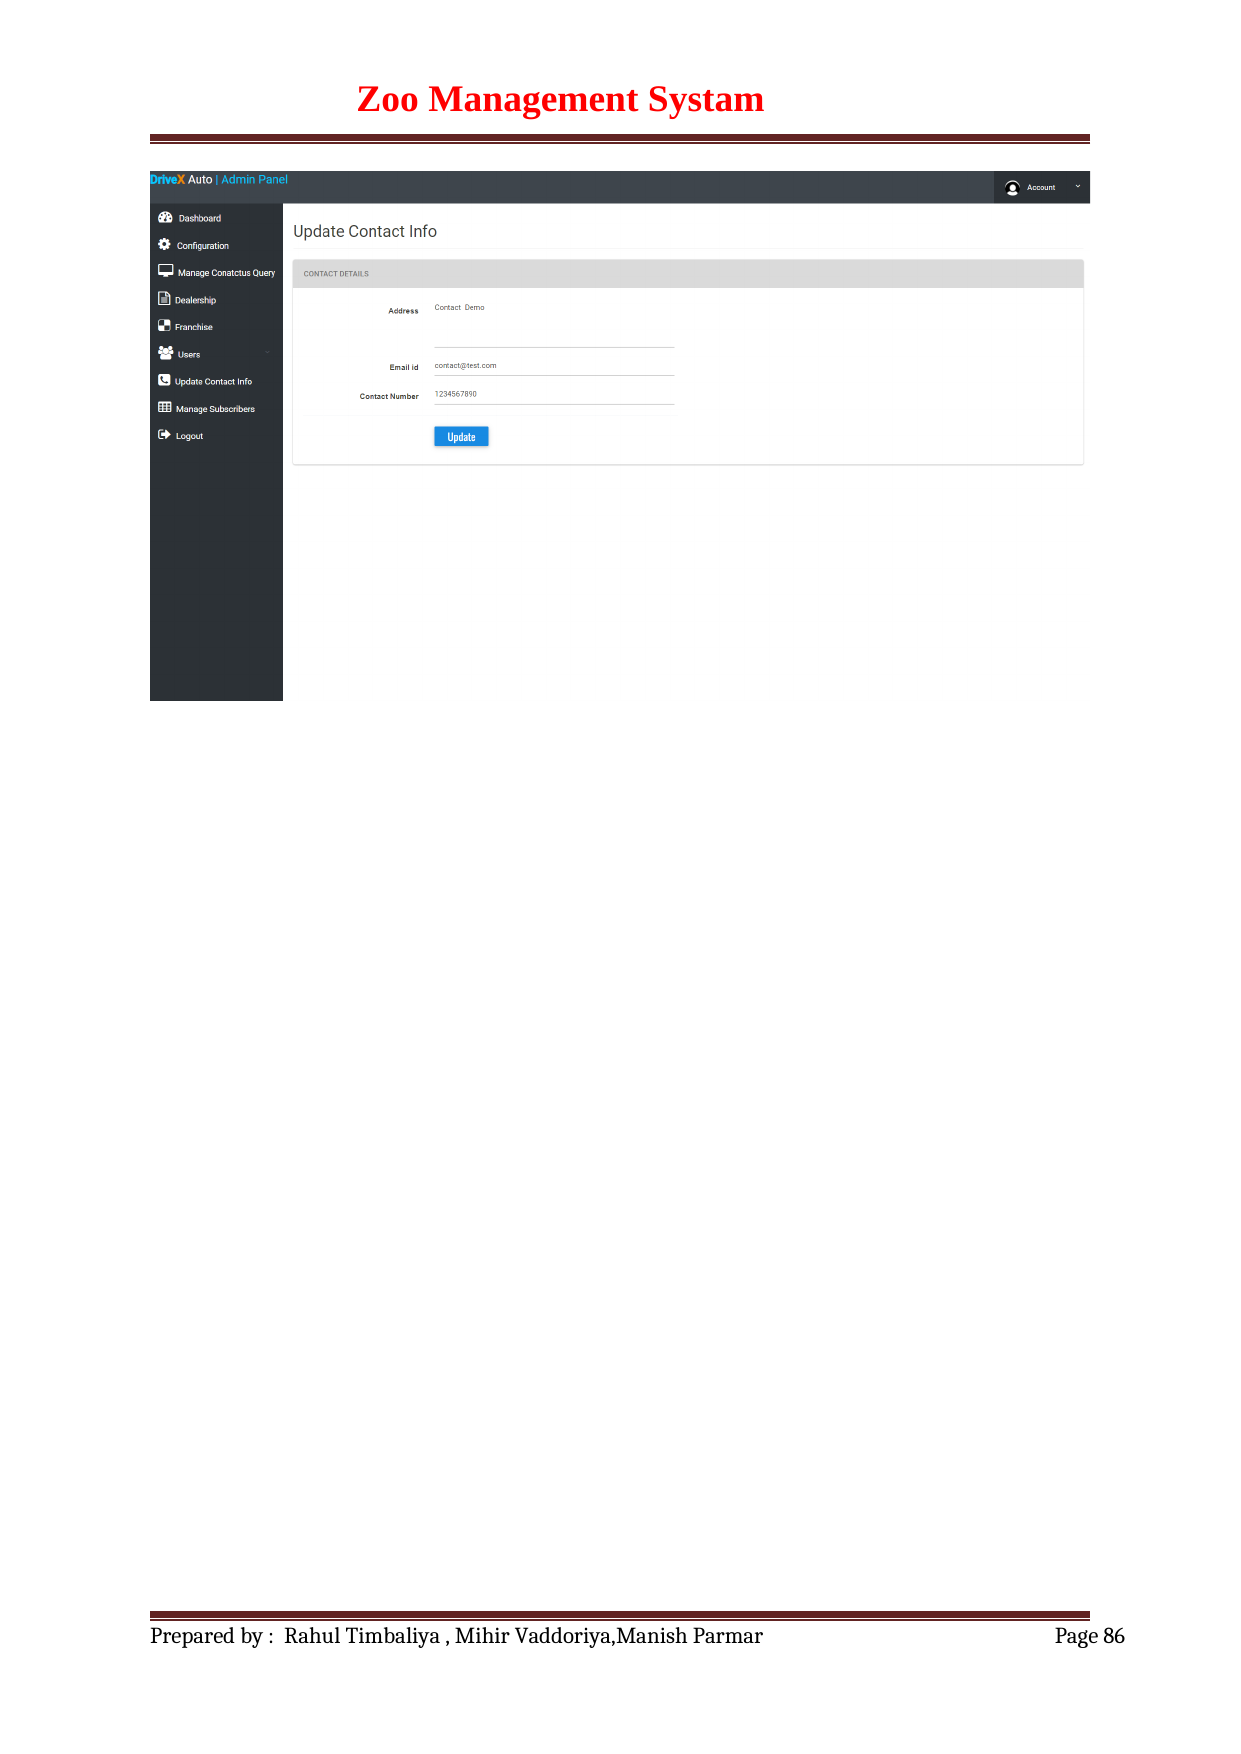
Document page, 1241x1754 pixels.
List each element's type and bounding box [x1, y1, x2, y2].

picture [150, 171, 1091, 701]
